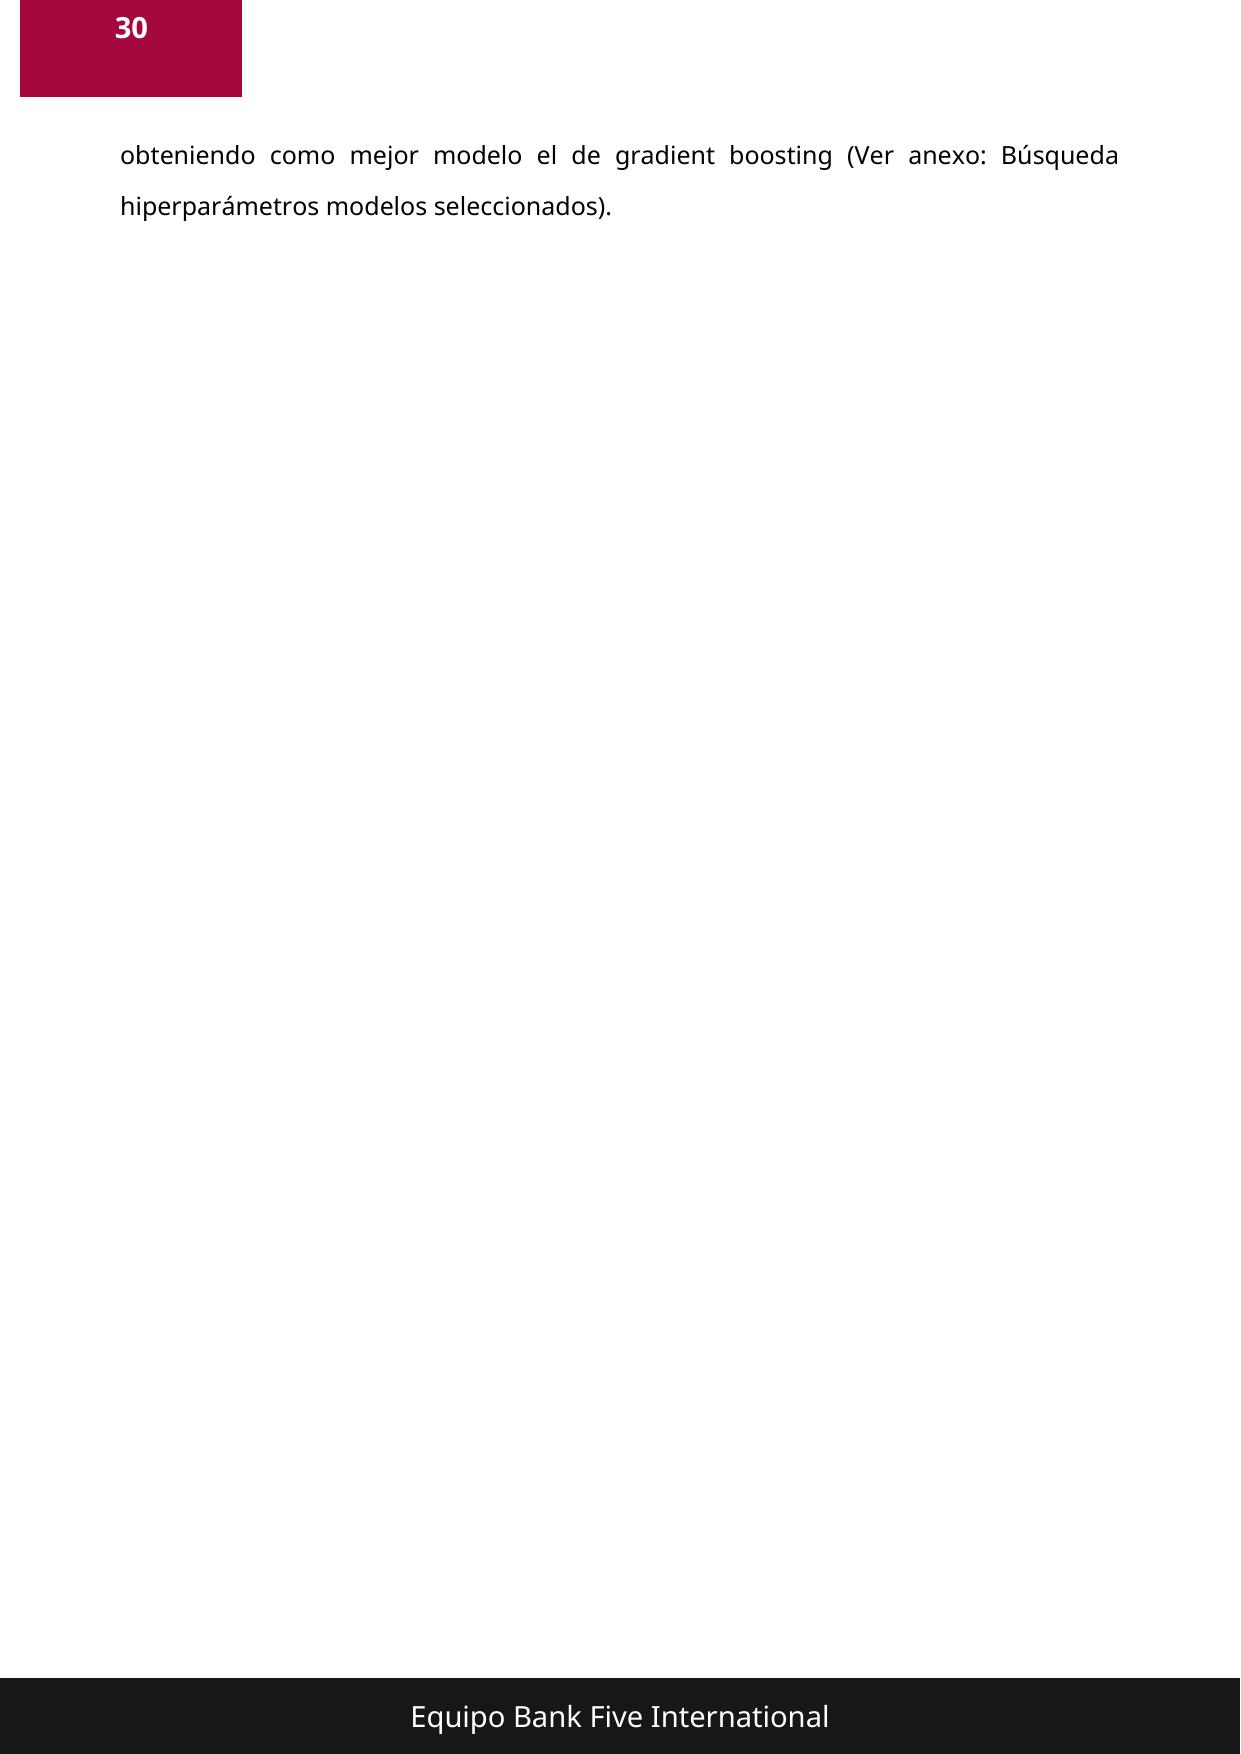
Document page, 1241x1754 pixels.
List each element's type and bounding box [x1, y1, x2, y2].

text [120, 137, 1120, 222]
